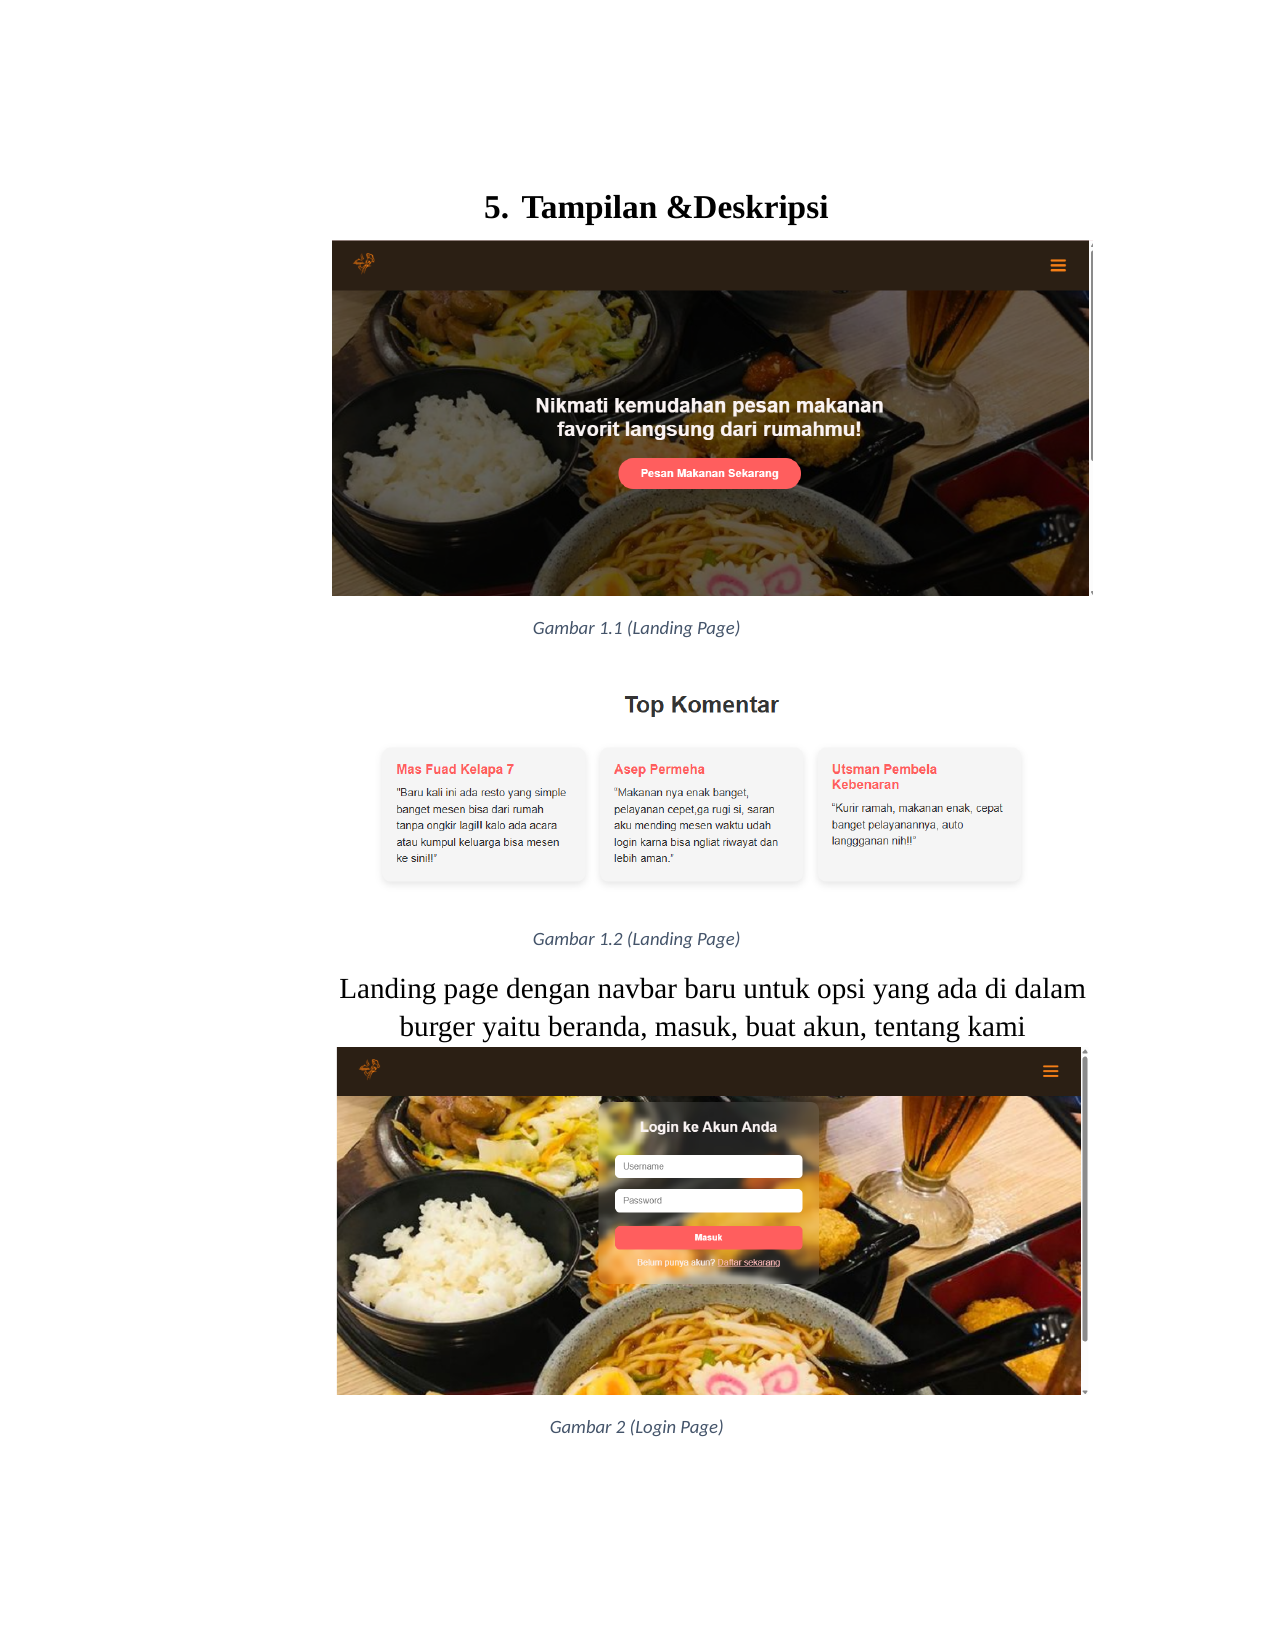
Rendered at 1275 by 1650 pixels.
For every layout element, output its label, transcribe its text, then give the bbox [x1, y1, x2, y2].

text Gambar 2 (Login Page) [150, 1416, 1125, 1438]
text Gambar 1.1 (Landing Page) [150, 616, 1125, 639]
list Landing page dengan navbar baru untuk opsi yang ada di dalam burger yaitu beranda, masuk, buat akun, tentang kami [300, 971, 1125, 1043]
picture [336, 1047, 1089, 1395]
picture [332, 240, 1093, 596]
text Gambar 1.2 (Landing Page) [150, 927, 1125, 950]
subtitle Tampilan &Deskripsi [187, 187, 1125, 226]
picture [342, 660, 1083, 906]
